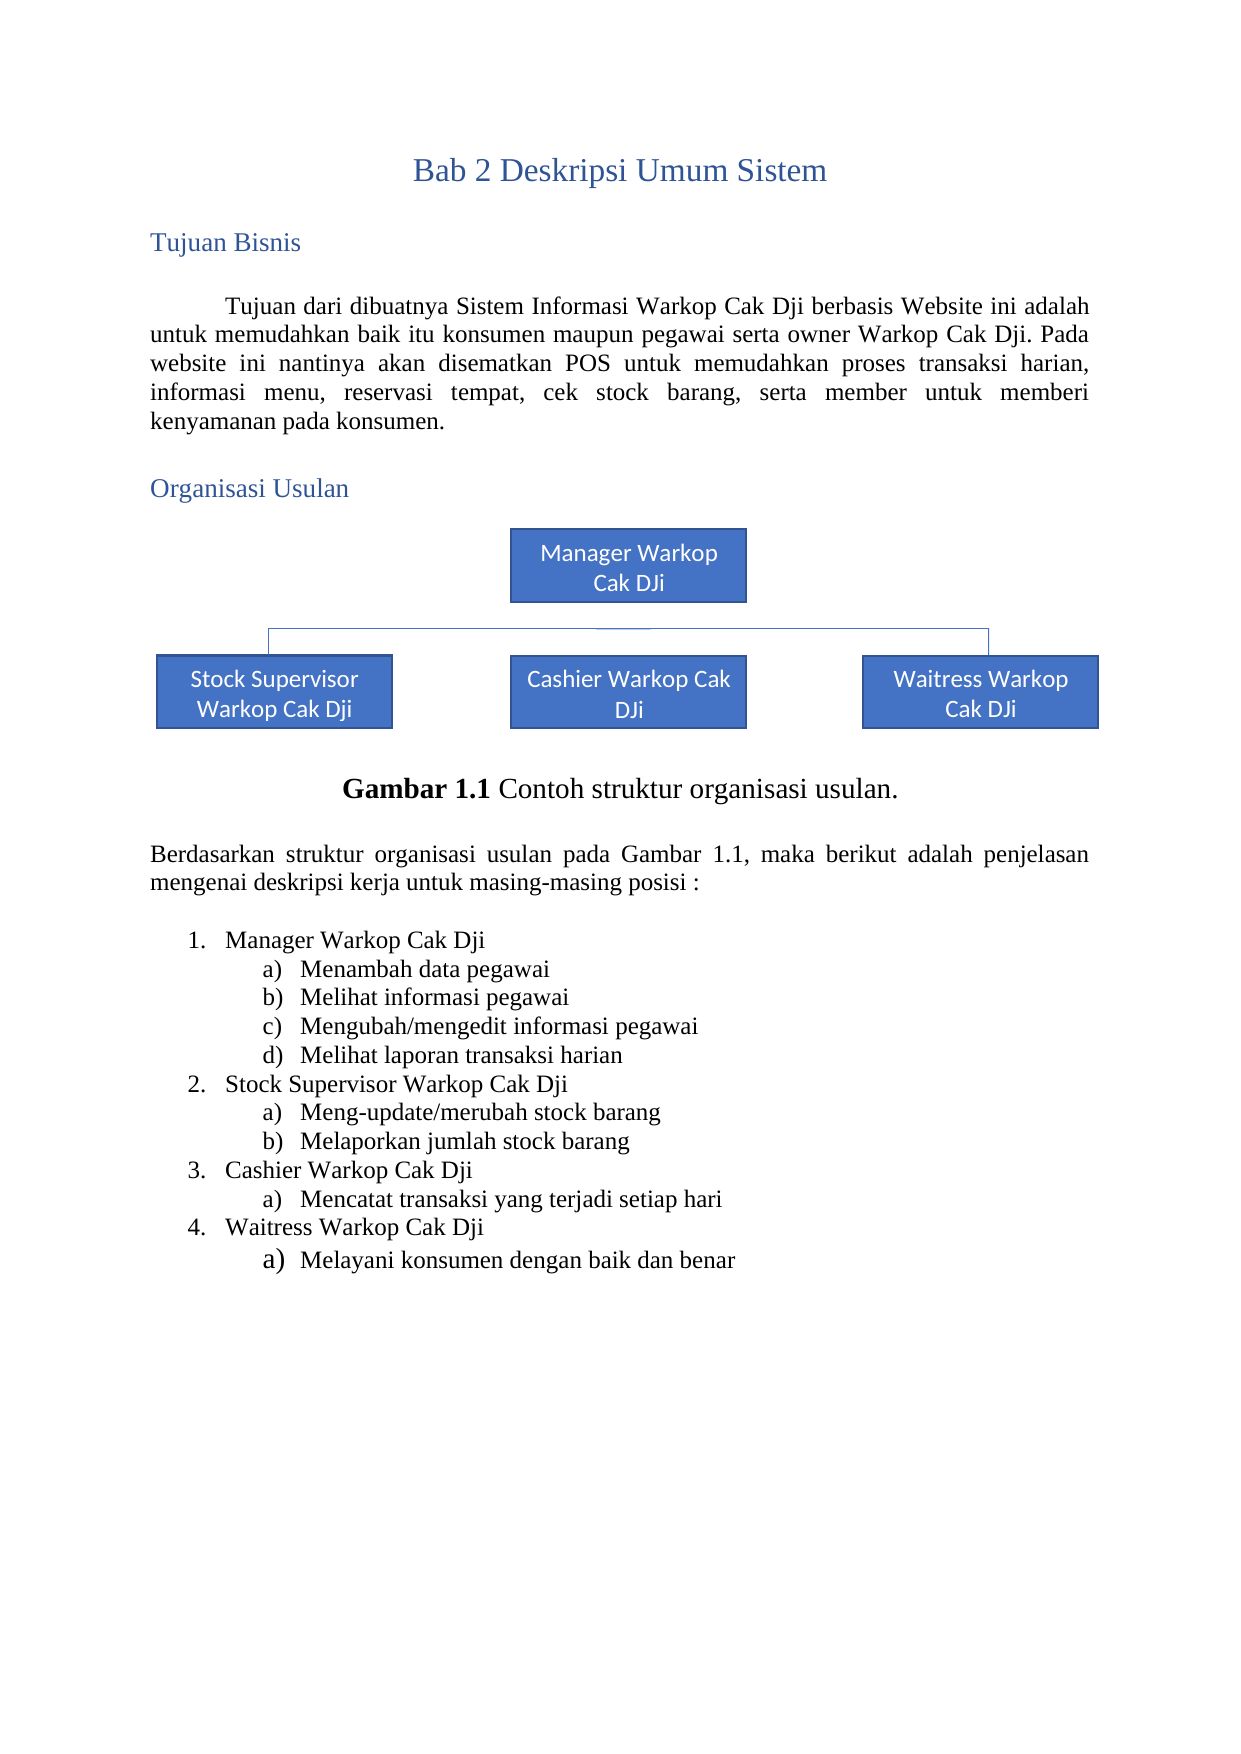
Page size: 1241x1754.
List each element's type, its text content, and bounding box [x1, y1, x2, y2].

list Mengubah/mengedit informasi pegawai [262, 1011, 1090, 1040]
text Berdasarkan struktur organisasi usulan pada Gambar 1.1, maka berikut adalah penjelasan mengenai deskripsi kerja untuk masing-masing posisi : [150, 839, 1090, 896]
text Tujuan dari dibuatnya Sistem Informasi Warkop Cak Dji berbasis Website ini adalah untuk memudahkan baik itu konsumen maupun pegawai serta owner Warkop Cak Dji. Pada website ini nantinya akan disematkan POS untuk memudahkan proses transaksi harian, informasi menu, reservasi tempat, cek stock barang, serta member untuk memberi kenyamanan pada konsumen. [150, 291, 1090, 434]
list Melihat laporan transaksi harian [262, 1040, 1090, 1069]
subtitle Tujuan Bisnis [150, 226, 1090, 257]
list Meng-update/merubah stock barang [262, 1097, 1090, 1126]
list Waitress Warkop Cak Dji [187, 1212, 1090, 1241]
list Menambah data pegawai [262, 954, 1090, 982]
list Melaporkan jumlah stock barang [262, 1126, 1090, 1155]
list Manager Warkop Cak Dji [187, 925, 1090, 954]
list Melihat informasi pegawai [262, 982, 1090, 1011]
list Stock Supervisor Warkop Cak Dji [187, 1069, 1090, 1097]
text Gambar 1.1 Contoh struktur organisasi usulan. [150, 772, 1090, 805]
list Mencatat transaksi yang terjadi setiap hari [262, 1184, 1090, 1212]
subtitle Bab 2 Deskripsi Umum Sistem [150, 150, 1090, 188]
list Cashier Warkop Cak Dji [187, 1155, 1090, 1184]
list Melayani konsumen dengan baik dan benar [262, 1241, 1090, 1275]
subtitle Organisasi Usulan [150, 472, 1090, 503]
